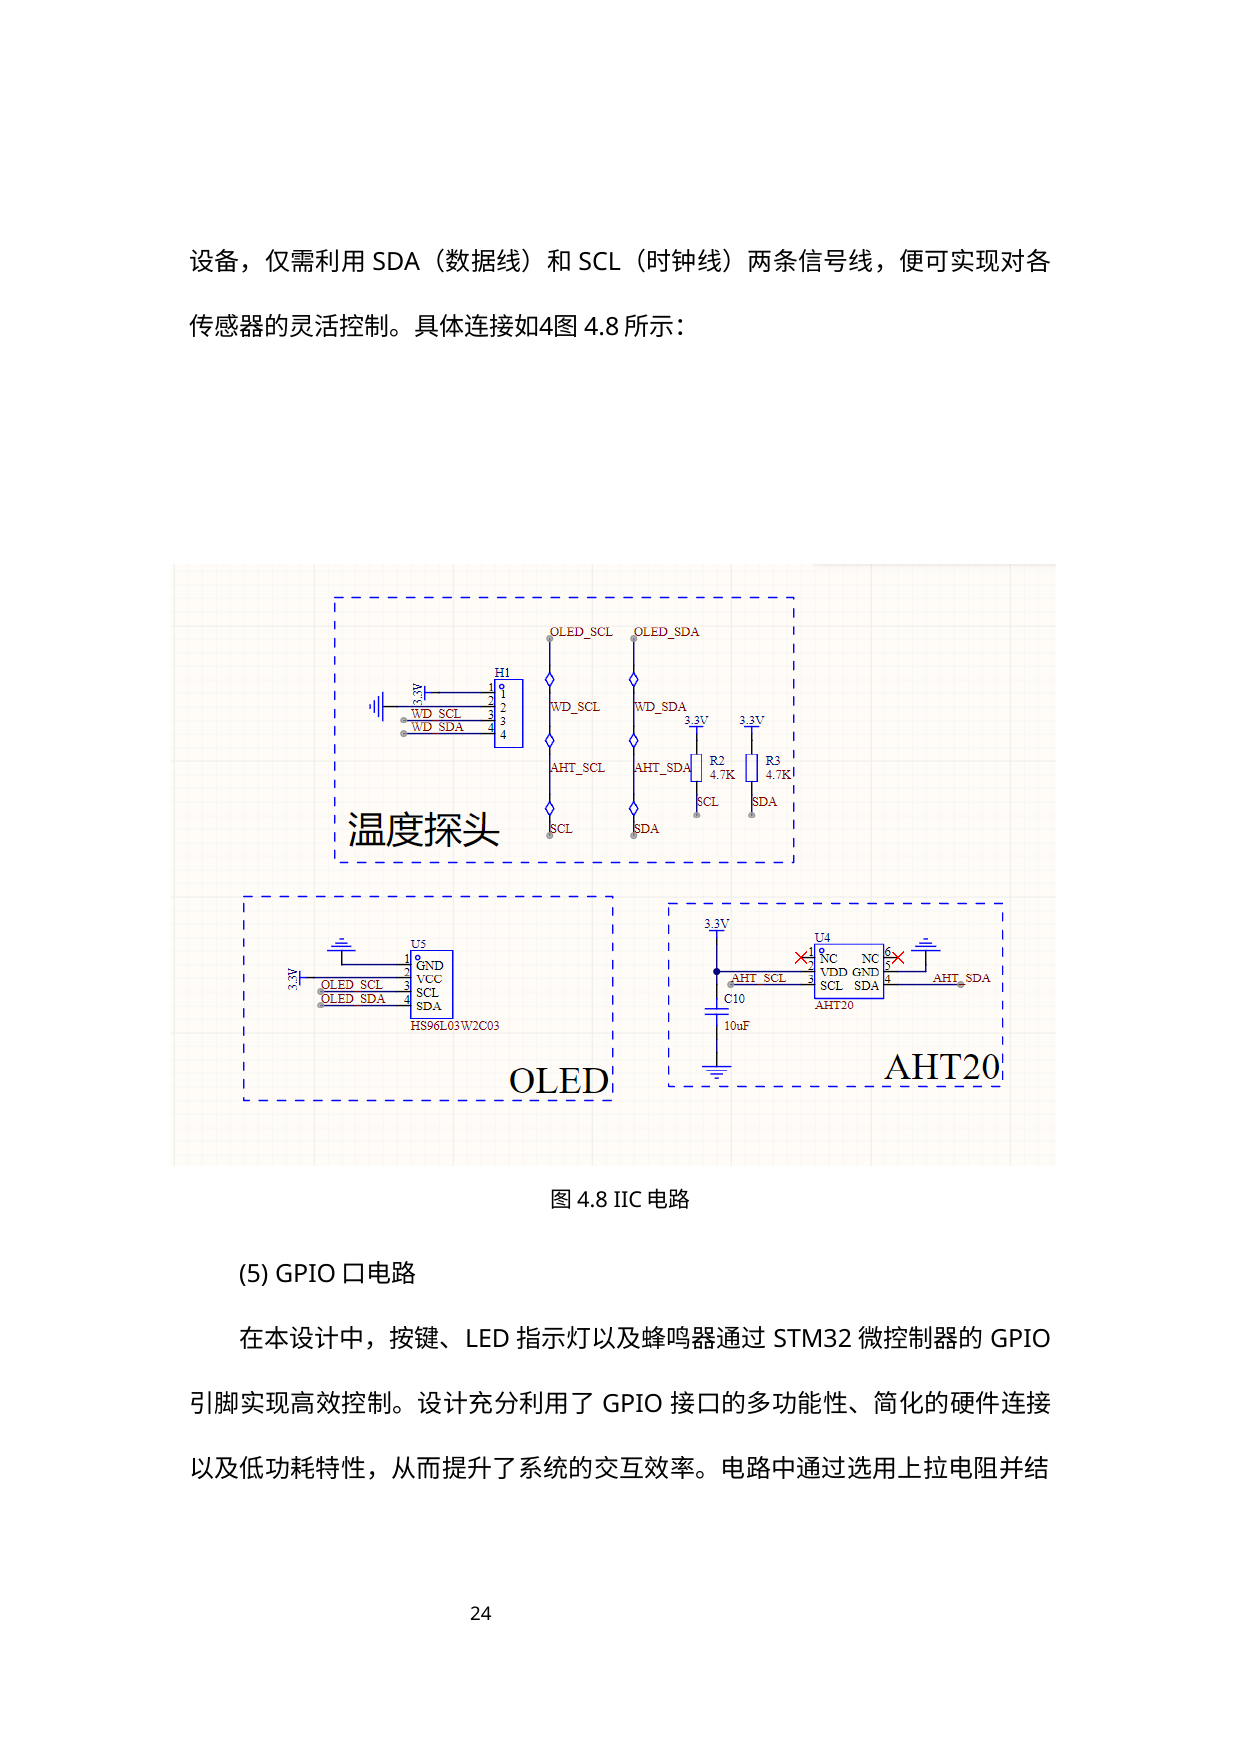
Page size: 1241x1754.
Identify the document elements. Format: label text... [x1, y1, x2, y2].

picture [170, 564, 1056, 1166]
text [189, 1304, 1051, 1499]
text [189, 227, 1051, 357]
list GPIO口电路 [189, 1239, 1051, 1304]
